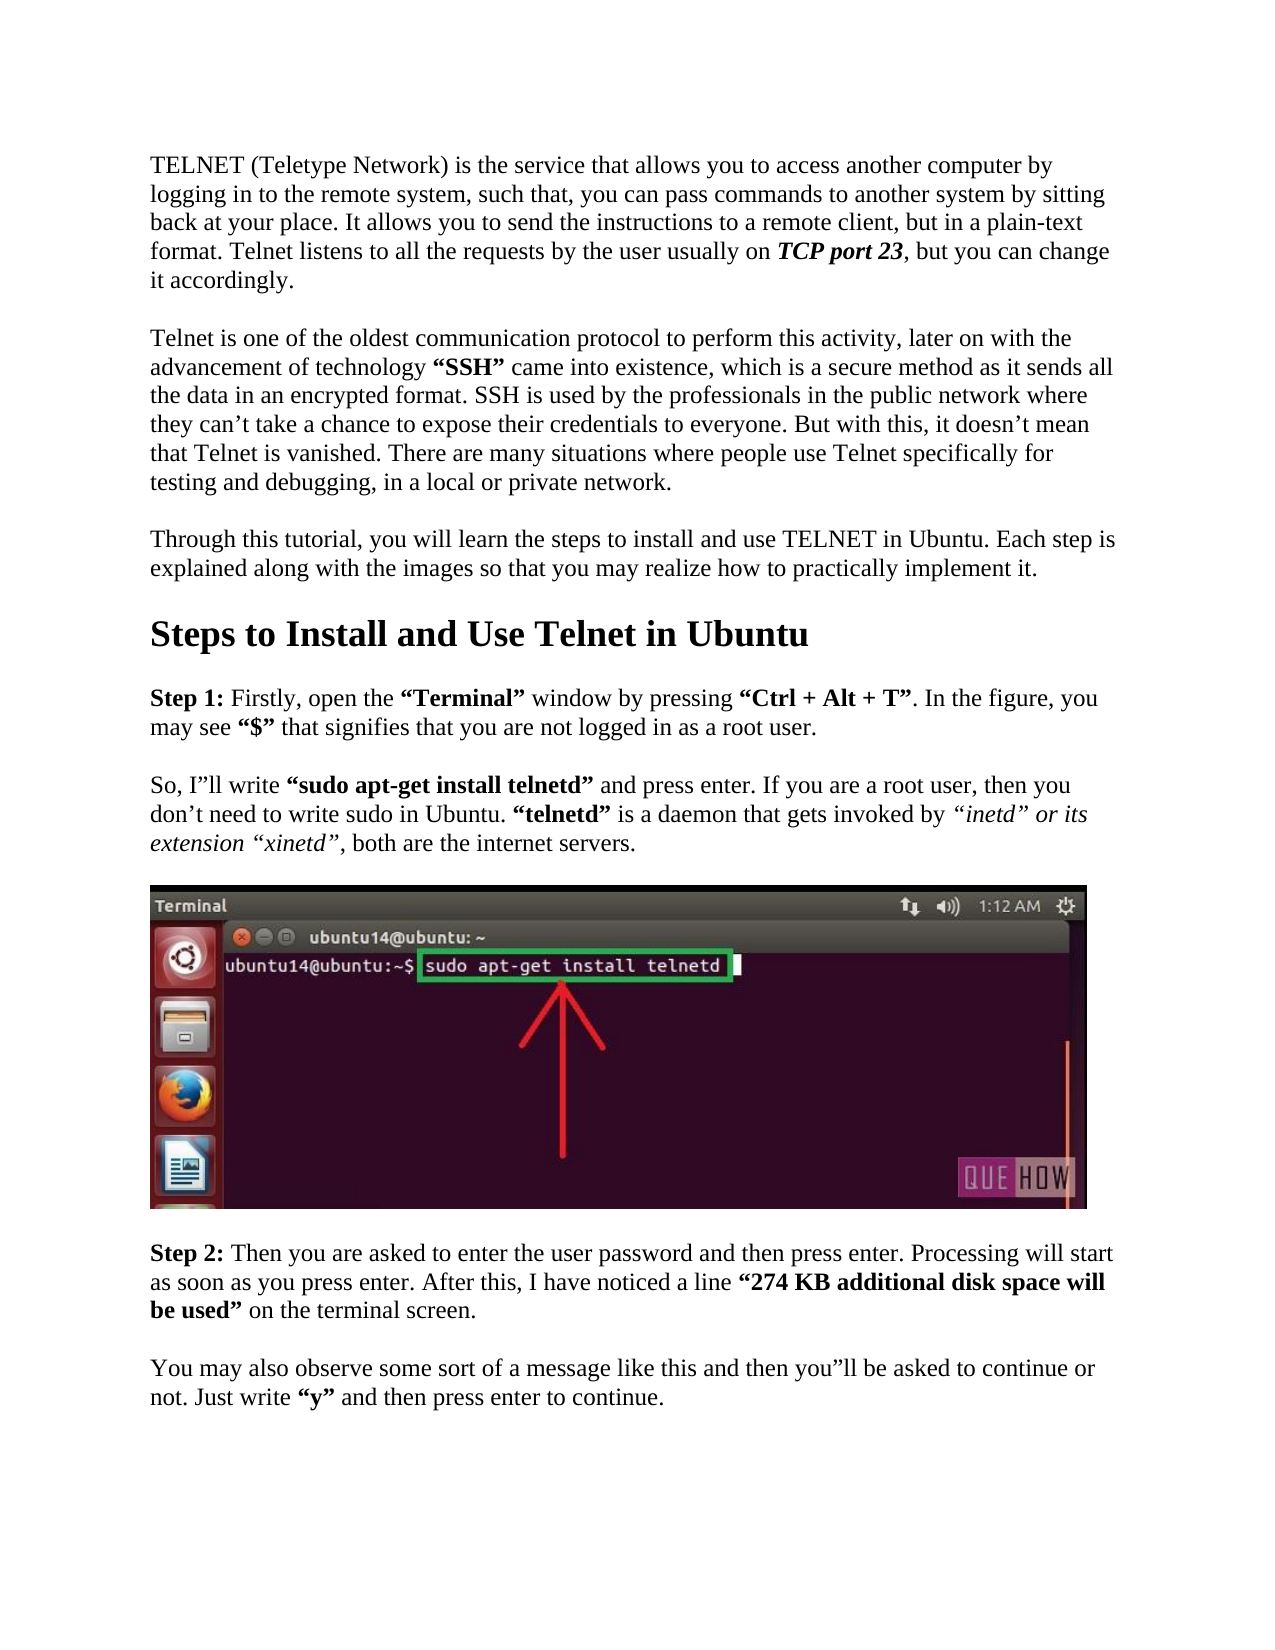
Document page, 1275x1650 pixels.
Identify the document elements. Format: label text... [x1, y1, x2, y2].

text TELNET (Teletype Network) is the service that allows you to access another computer by logging in to the remote system, such that, you can pass commands to another system by sitting back at your place. It allows you to send the instructions to a remote client, but in a plain-text format. Telnet listens to all the requests by the user usually on TCP port 23, but you can change it accordingly. [150, 150, 1125, 294]
text Through this tutorial, you will learn the steps to install and use TELNET in Ubuntu. Each step is explained along with the images so that you may realize how to practically implement it. [150, 524, 1125, 582]
text Step 2: Then you are asked to enter the user password and then press enter. Processing will start as soon as you press enter. After this, I have noticed a line “274 KB additional disk space will be used” on the terminal screen. [150, 1238, 1125, 1324]
text Step 1: Firstly, open the “Terminal” window by pressing “Ctrl + Alt + T”. In the figure, you may see “$” that signifies that you are not logged in as a root user. [150, 683, 1125, 741]
text You may also observe some sort of a message like this and then you”ll be asked to continue or not. Just write “y” and then press enter to continue. [150, 1353, 1125, 1411]
subtitle Steps to Install and Use Telnet in Ubuntu [150, 611, 1125, 654]
text Telnet is one of the oldest communication protocol to perform this activity, later on with the advancement of technology “SSH” came into existence, which is a secure method as it sends all the data in an encrypted format. SSH is used by the professionals in the public network where they can’t take a chance to expose their credentials to everyone. But with this, it doesn’t mean that Telnet is vanished. There are many situations where people use Telnet specifically for testing and debugging, in a local or private network. [150, 323, 1125, 495]
text So, I”ll write “sudo apt-get install telnetd” and press enter. If you are a root user, then you don’t need to write sudo in Ubuntu. “telnetd” is a daemon that gets invoked by “inetd” or its extension “xinetd”, both are the internet servers. [150, 770, 1125, 856]
picture [150, 885, 1087, 1209]
